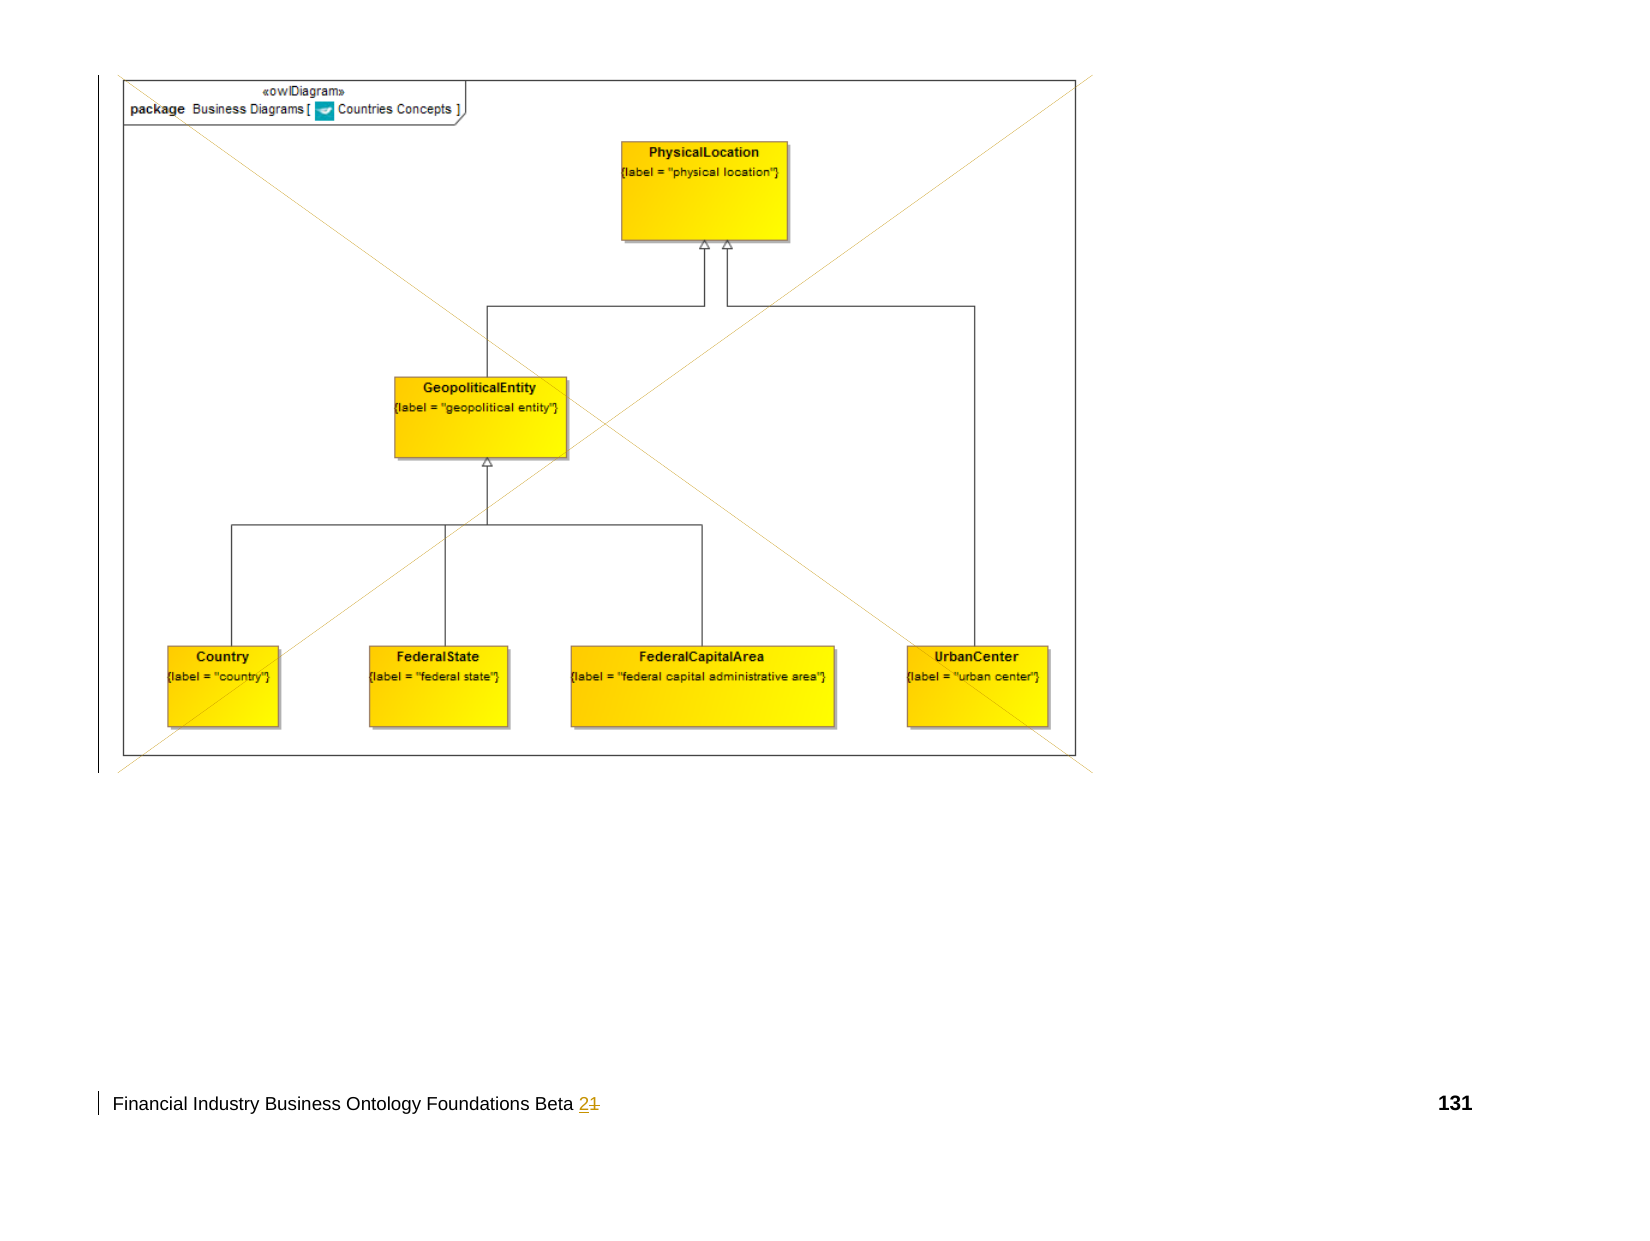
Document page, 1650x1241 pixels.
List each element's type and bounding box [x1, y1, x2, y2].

picture [120, 75, 1091, 423]
picture [117, 76, 603, 772]
picture [120, 425, 1091, 773]
picture [607, 76, 1093, 772]
